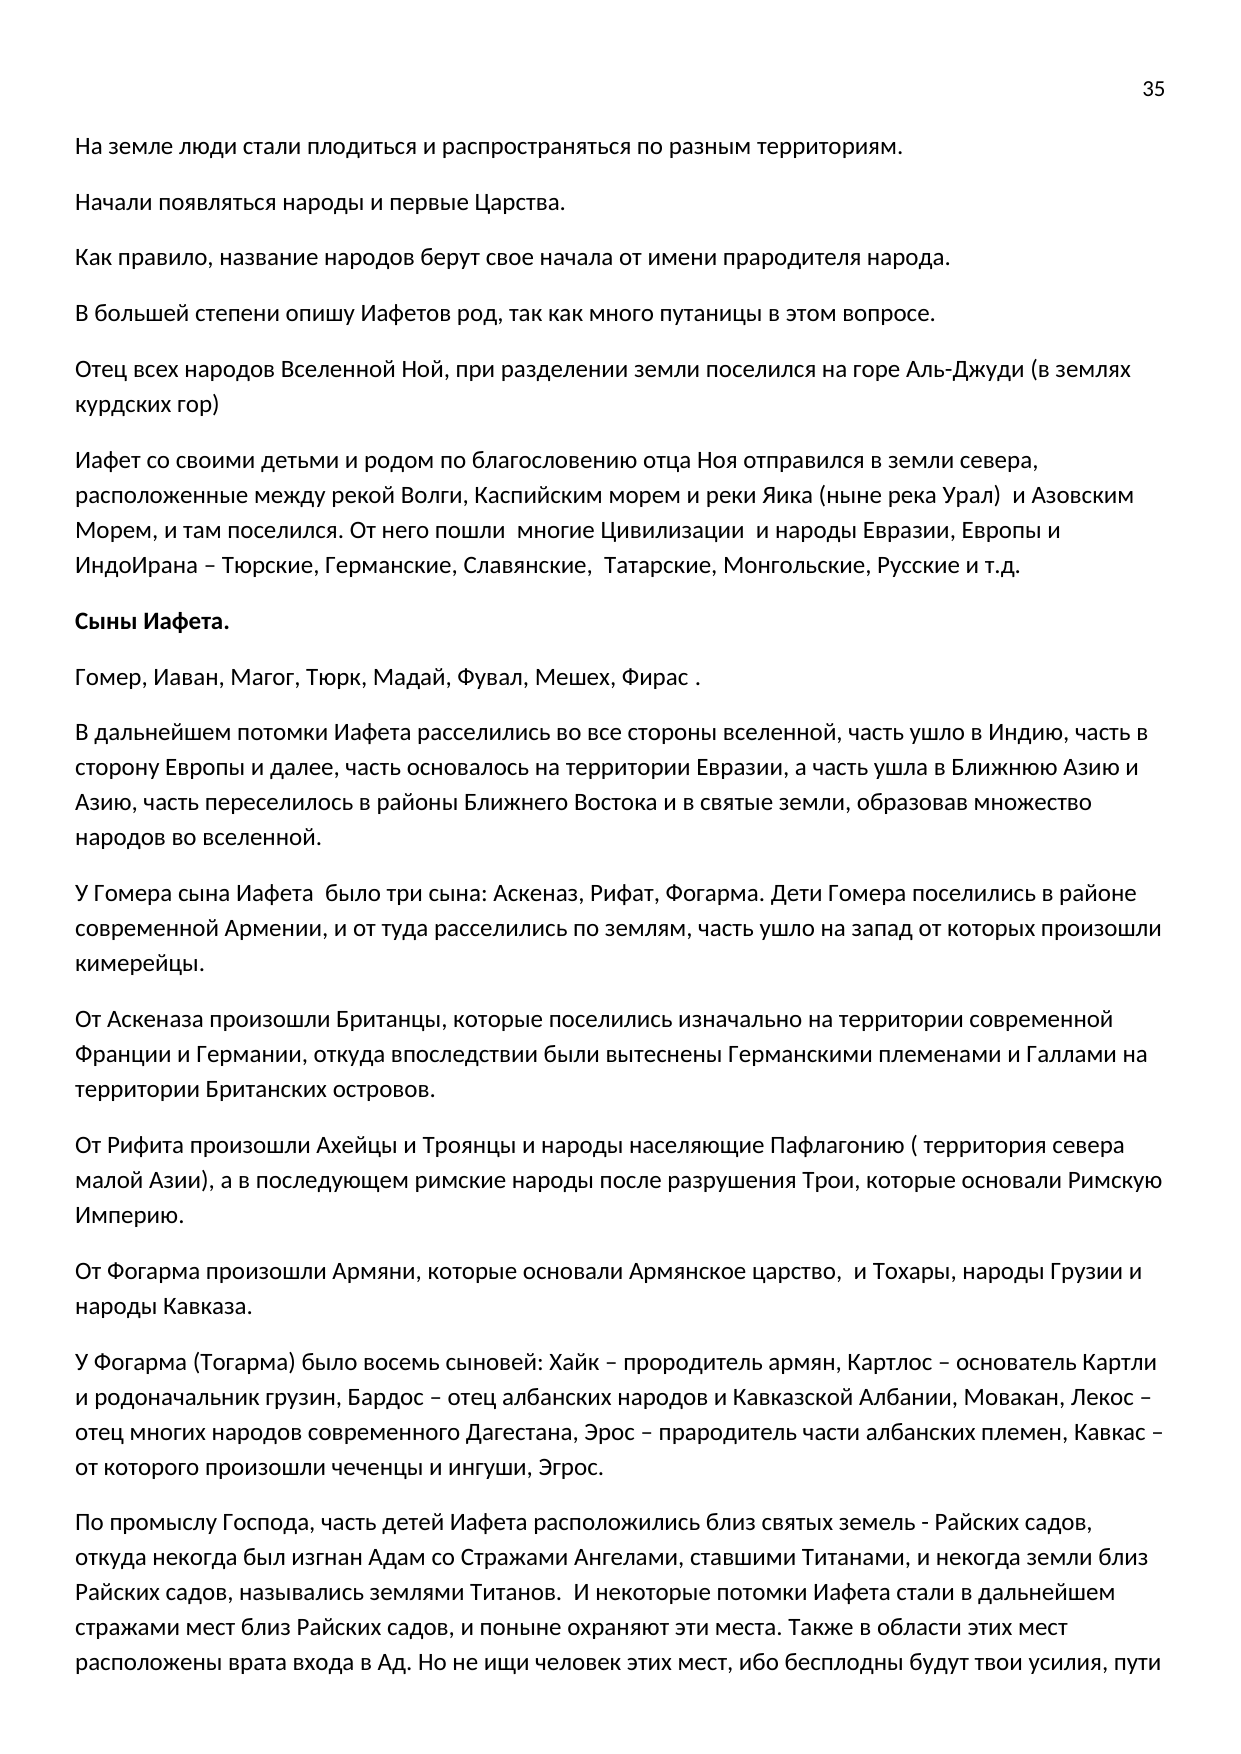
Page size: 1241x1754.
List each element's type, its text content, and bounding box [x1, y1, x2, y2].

text Гомер, Иаван, Магог, Тюрк, Мадай, Фувал, Мешех, Фирас . [75, 661, 1165, 691]
text У Гомера сына Иафета было три сына: Аскеназ, Рифат, Фогарма. Дети Гомера поселились в районе современной Армении, и от туда расселились по землям, часть ушло на запад от которых произошли кимерейцы. [75, 877, 1165, 978]
text Иафет со своими детьми и родом по благословению отца Ноя отправился в земли севера, расположенные между рекой Волги, Каспийским морем и реки Яика (ныне река Урал) и Азовским Морем, и там поселился. От него пошли многие Цивилизации и народы Евразии, Европы и ИндоИрана – Тюрские, Германские, Славянские, Татарские, Монгольские, Русские и т.д. [75, 444, 1165, 579]
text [75, 1506, 1165, 1677]
text От Рифита произошли Ахейцы и Троянцы и народы населяющие Пафлагонию ( территория севера малой Азии), а в последующем римские народы после разрушения Трои, которые основали Римскую Империю. [75, 1129, 1165, 1229]
text На земле люди стали плодиться и распространяться по разным территориям. [75, 130, 1165, 160]
text От Фогарма произошли Армяни, которые основали Армянское царство, и Тохары, народы Грузии и народы Кавказа. [75, 1255, 1165, 1320]
text Начали появляться народы и первые Царства. [75, 186, 1165, 216]
text Сыны Иафета. [75, 605, 1165, 635]
text В дальнейшем потомки Иафета расселились во все стороны вселенной, часть ушло в Индию, часть в сторону Европы и далее, часть основалось на территории Евразии, а часть ушла в Ближнюю Азию и Азию, часть переселилось в районы Ближнего Востока и в святые земли, образовав множество народов во вселенной. [75, 716, 1165, 852]
text Как правило, название народов берут свое начала от имени прародителя народа. [75, 241, 1165, 272]
text От Аскеназа произошли Британцы, которые поселились изначально на территории современной Франции и Германии, откуда впоследствии были вытеснены Германскими племенами и Галлами на территории Британских островов. [75, 1003, 1165, 1104]
text Отец всех народов Вселенной Ной, при разделении земли поселился на горе Аль-Джуди (в землях курдских гор) [75, 353, 1165, 419]
text У Фогарма (Тогарма) было восемь сыновей: Хайк – прородитель армян, Картлос – основатель Картли и родоначальник грузин, Бардос – отец албанских народов и Кавказской Албании, Мовакан, Лекос – отец многих народов современного Дагестана, Эрос – прародитель части албанских племен, Кавкас – от которого произошли чеченцы и ингуши, Эгрос. [75, 1346, 1165, 1481]
text В большей степени опишу Иафетов род, так как много путаницы в этом вопросе. [75, 297, 1165, 328]
